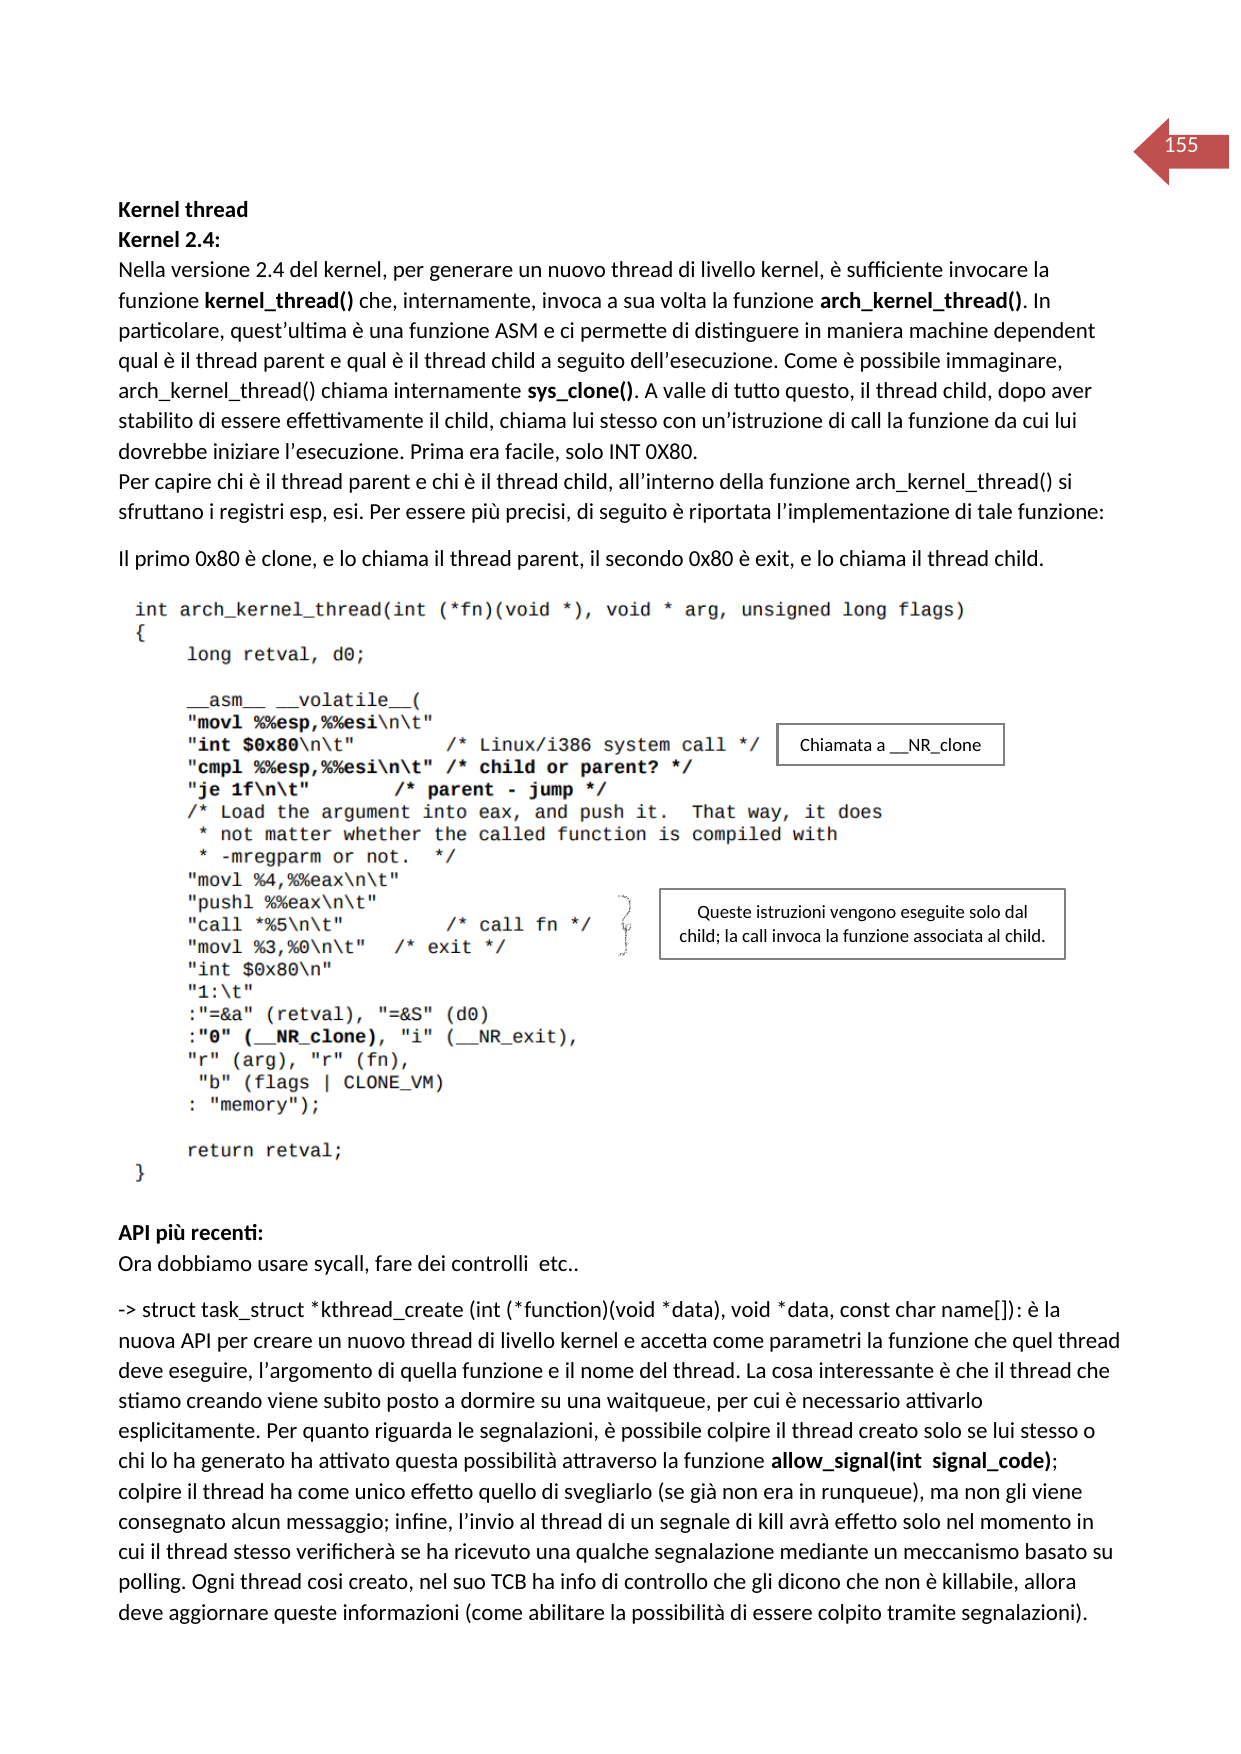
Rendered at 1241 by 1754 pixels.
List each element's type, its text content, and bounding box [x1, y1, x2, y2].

text API più recenti: Ora dobbiamo usare sycall, fare dei controlli etc.. [118, 1218, 1122, 1277]
picture [118, 591, 980, 1200]
text Il primo 0x80 è clone, e lo chiama il thread parent, il secondo 0x80 è exit, e lo chiama il thread child. [118, 544, 1122, 572]
text Kernel thread Kernel 2.4: Nella versione 2.4 del kernel, per generare un nuovo thread di livello kernel, è sufficiente invocare la funzione kernel_thread() che, internamente, invoca a sua volta la funzione arch_kernel_thread(). In particolare, quest’ultima è una funzione ASM e ci permette di distinguere in maniera machine dependent qual è il thread parent e qual è il thread child a seguito dell’esecuzione. Come è possibile immaginare, arch_kernel_thread() chiama internamente sys_clone(). A valle di tutto questo, il thread child, dopo aver stabilito di essere effettivamente il child, chiama lui stesso con un’istruzione di call la funzione da cui lui dovrebbe iniziare l’esecuzione. Prima era facile, solo INT 0X80. Per capire chi è il thread parent e chi è il thread child, all’interno della funzione arch_kernel_thread() si sfruttano i registri esp, esi. Per essere più precisi, di seguito è riportata l’implementazione di tale funzione: [118, 195, 1122, 525]
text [118, 1296, 1122, 1626]
